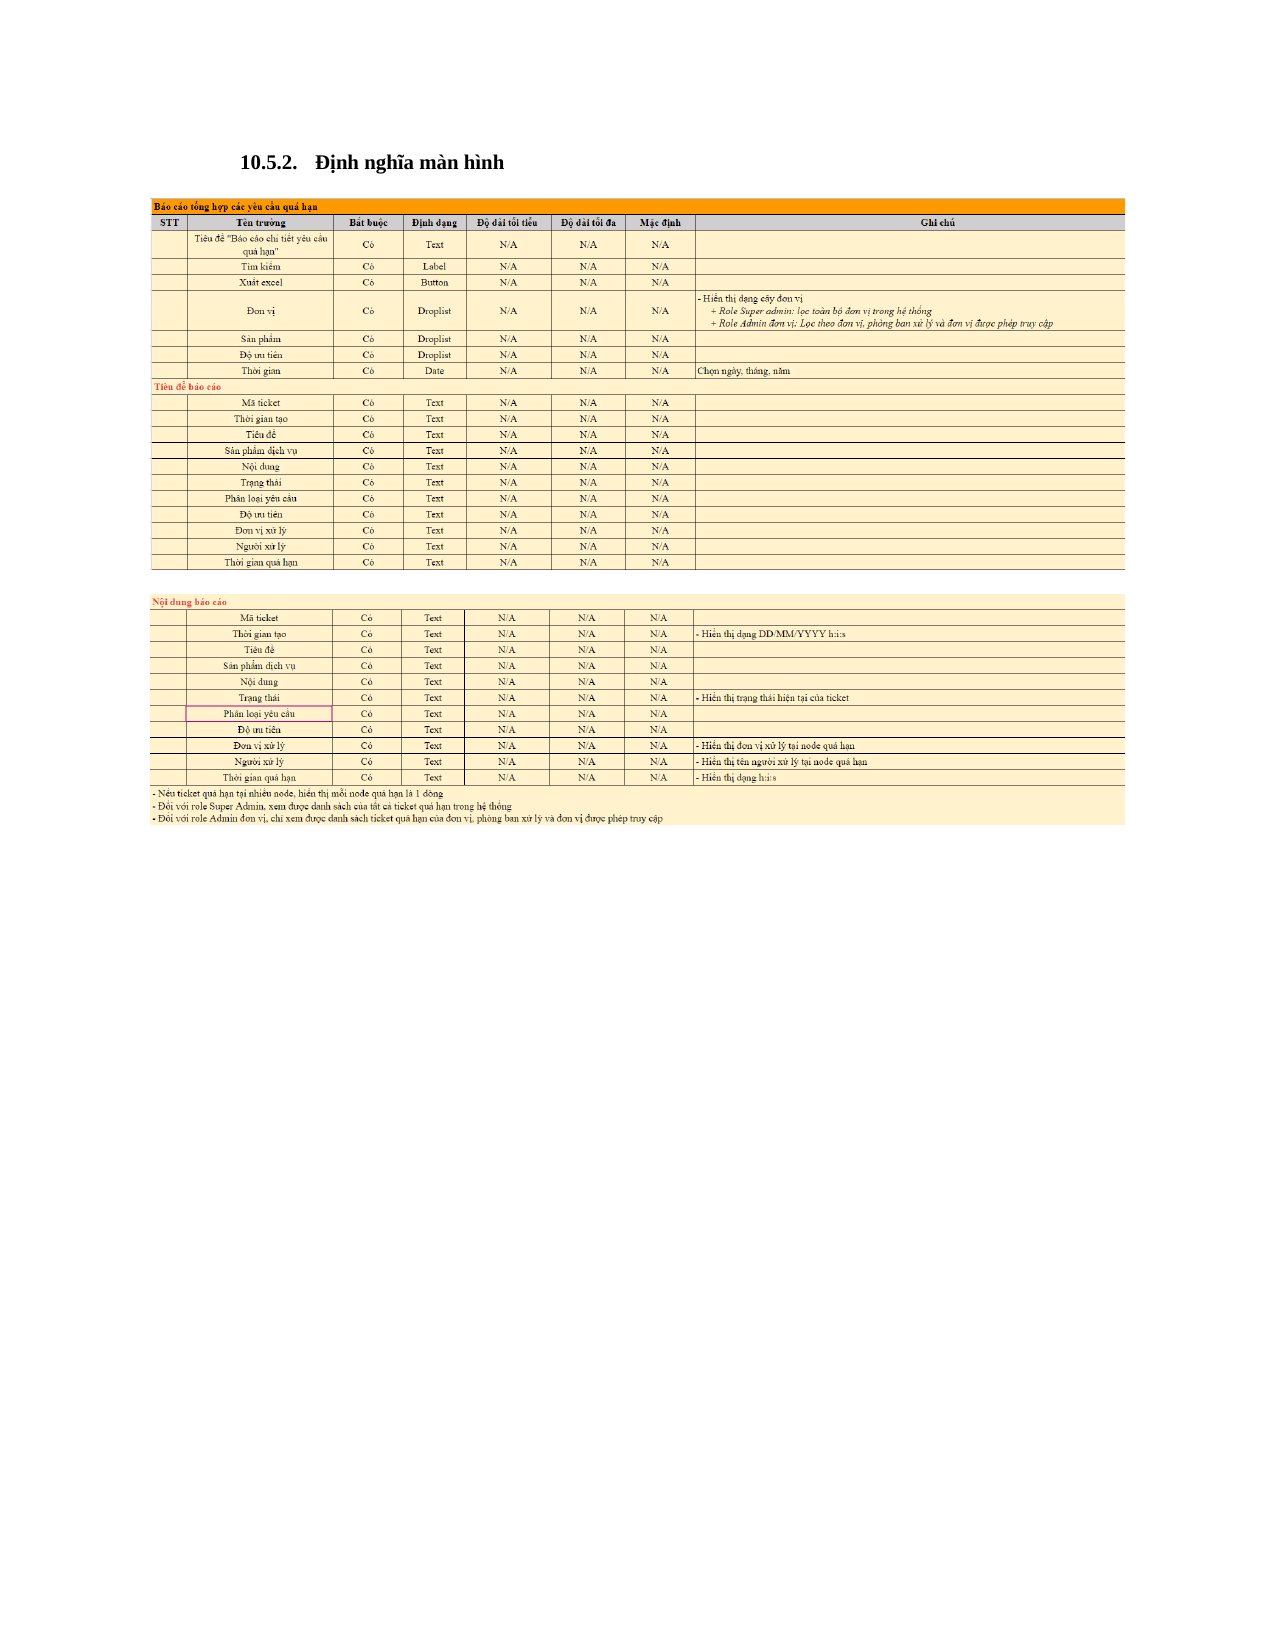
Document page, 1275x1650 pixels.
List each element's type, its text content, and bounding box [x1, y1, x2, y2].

picture [150, 594, 1125, 825]
list Định nghĩa màn hình [240, 150, 1125, 174]
picture [150, 198, 1125, 570]
